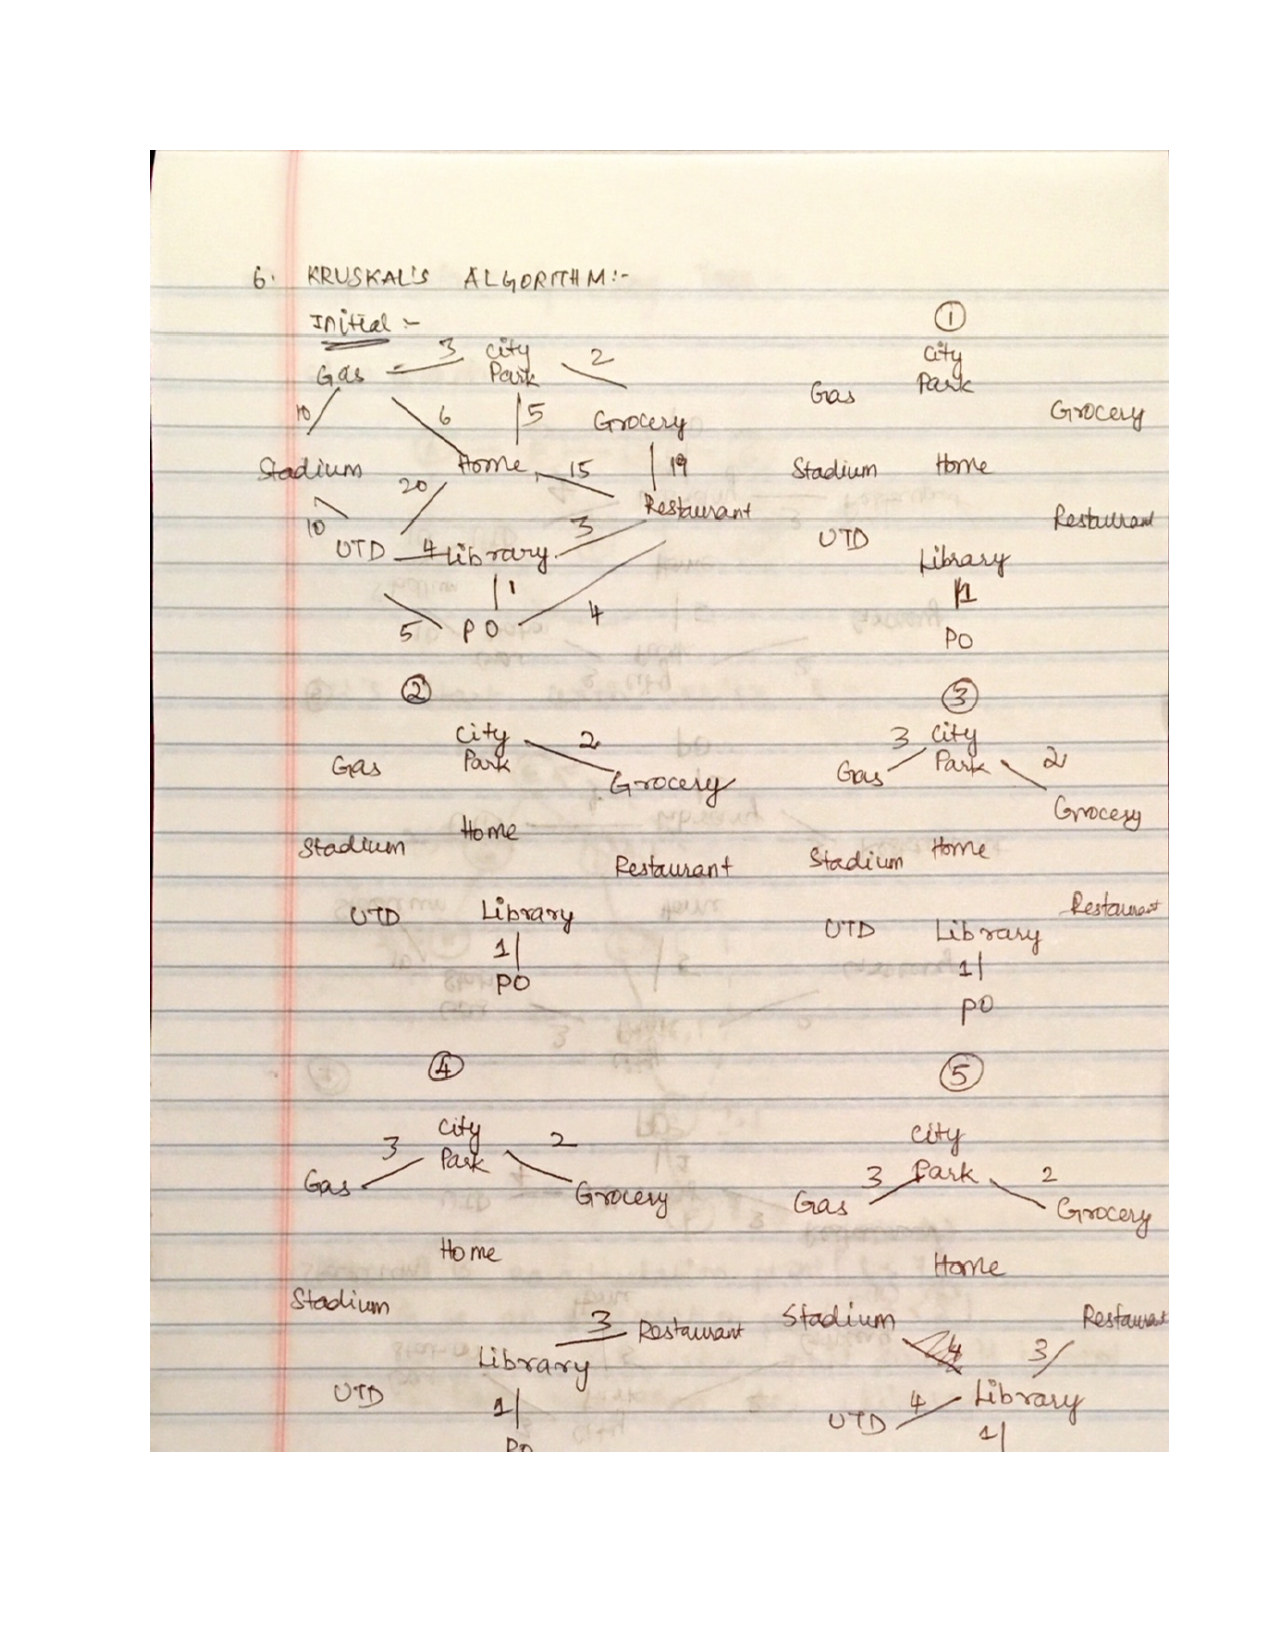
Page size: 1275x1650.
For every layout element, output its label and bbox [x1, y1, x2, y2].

picture [150, 150, 1169, 1452]
